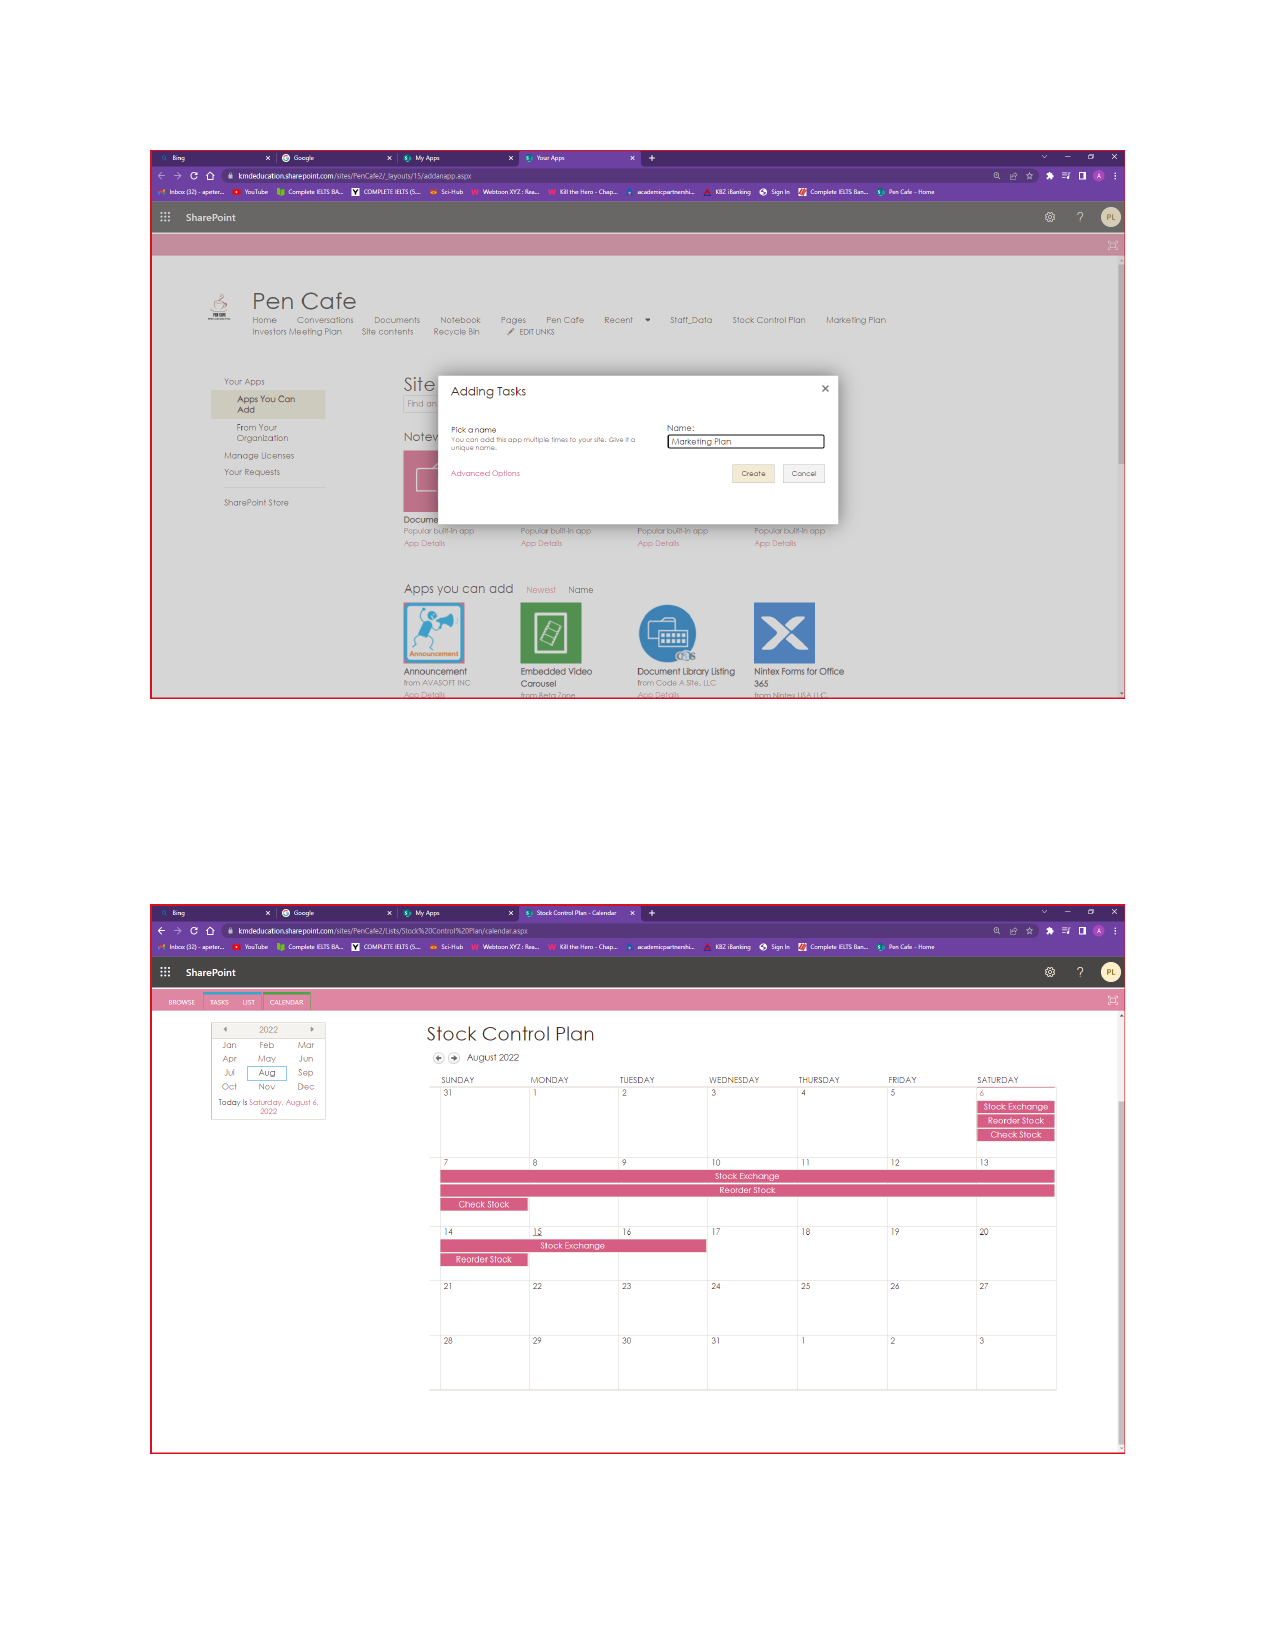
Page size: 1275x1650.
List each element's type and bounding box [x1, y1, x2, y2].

picture [150, 904, 1125, 1454]
picture [150, 150, 1125, 699]
